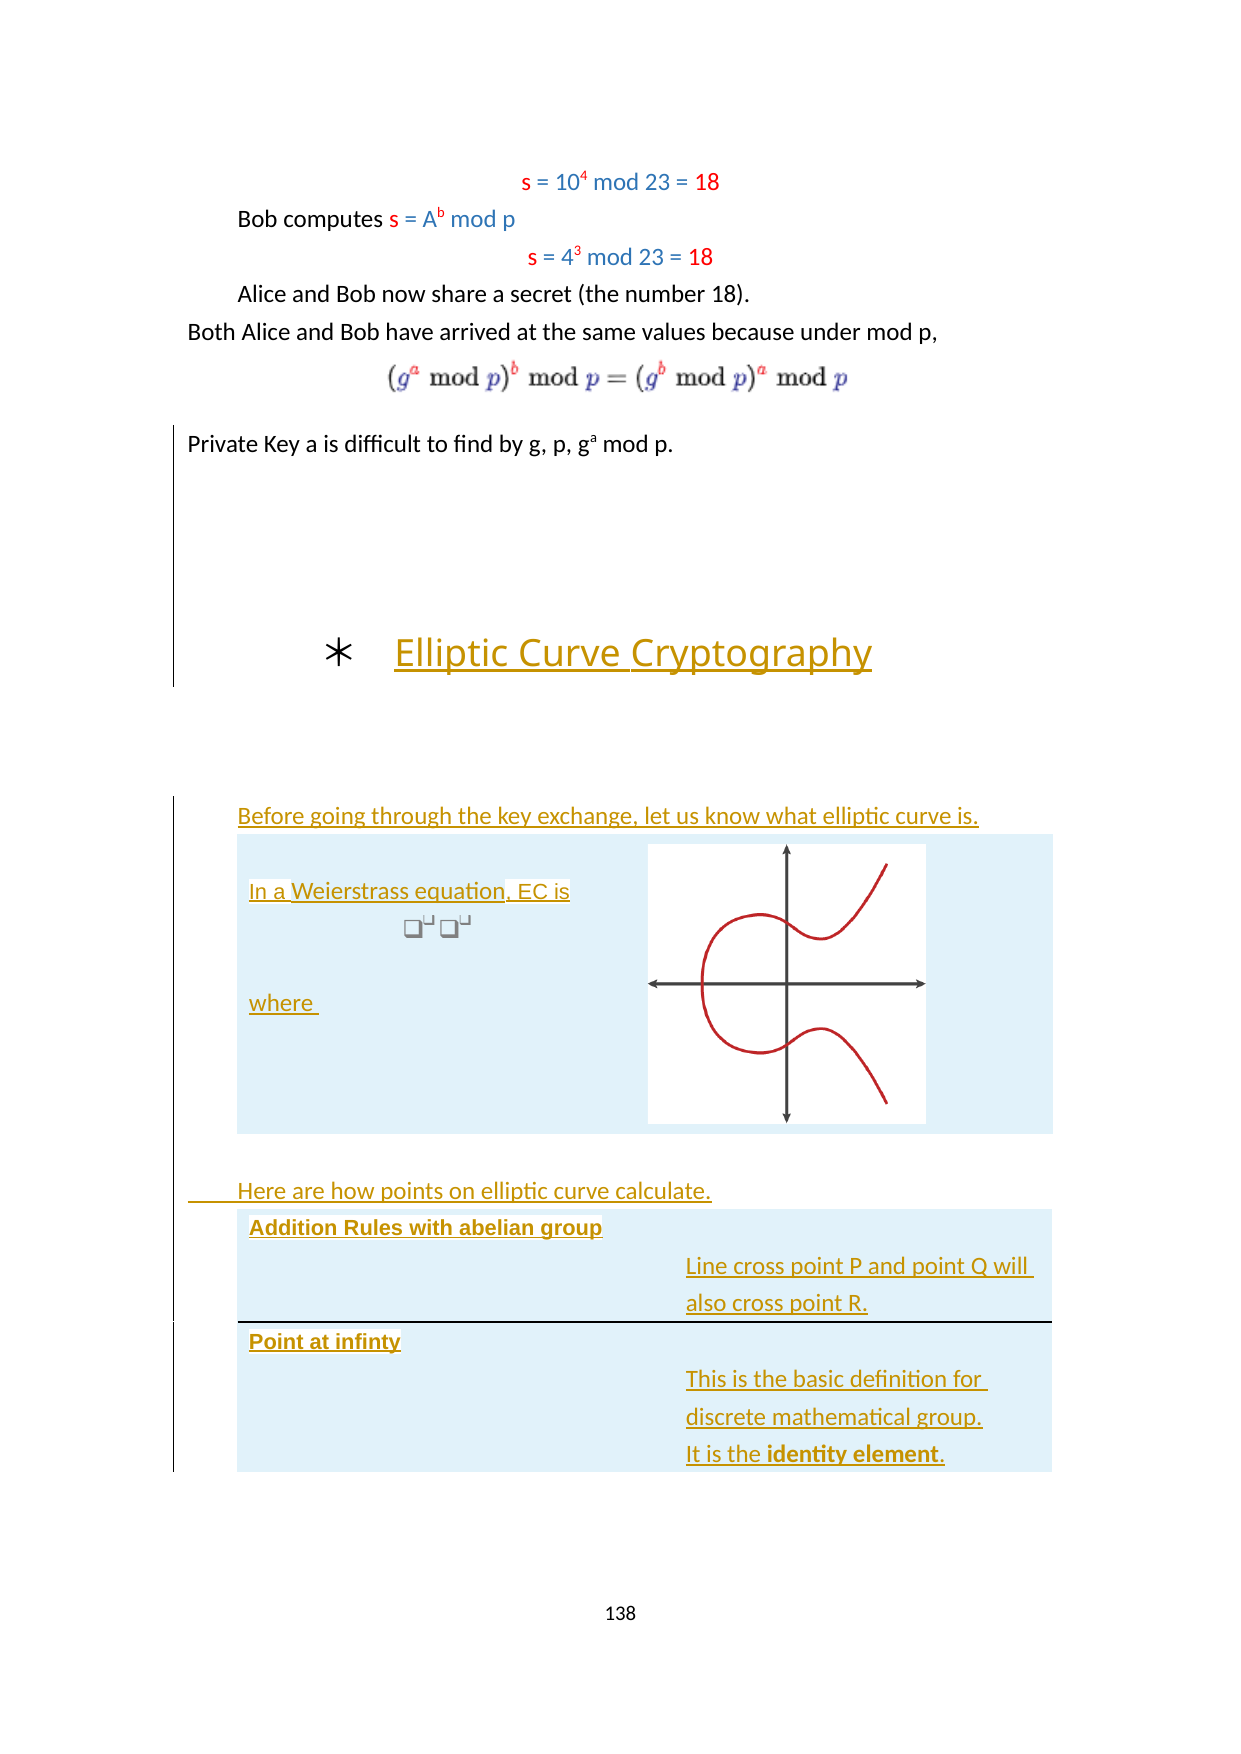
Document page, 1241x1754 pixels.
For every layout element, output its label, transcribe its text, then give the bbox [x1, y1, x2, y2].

picture [647, 844, 926, 1124]
text Private Key a is difficult to find by g, p, ga mod p. [187, 425, 1053, 462]
text s = 43 mod 23 = 18 [187, 237, 1053, 275]
text Both Alice and Bob have arrived at the same values because under mod p, [187, 312, 1053, 350]
text Bob computes s = Ab mod p [187, 200, 1053, 237]
picture [385, 350, 855, 405]
text Alice and Bob now share a secret (the number 18). [187, 275, 1053, 312]
text s = 104 mod 23 = 18 [187, 162, 1053, 200]
